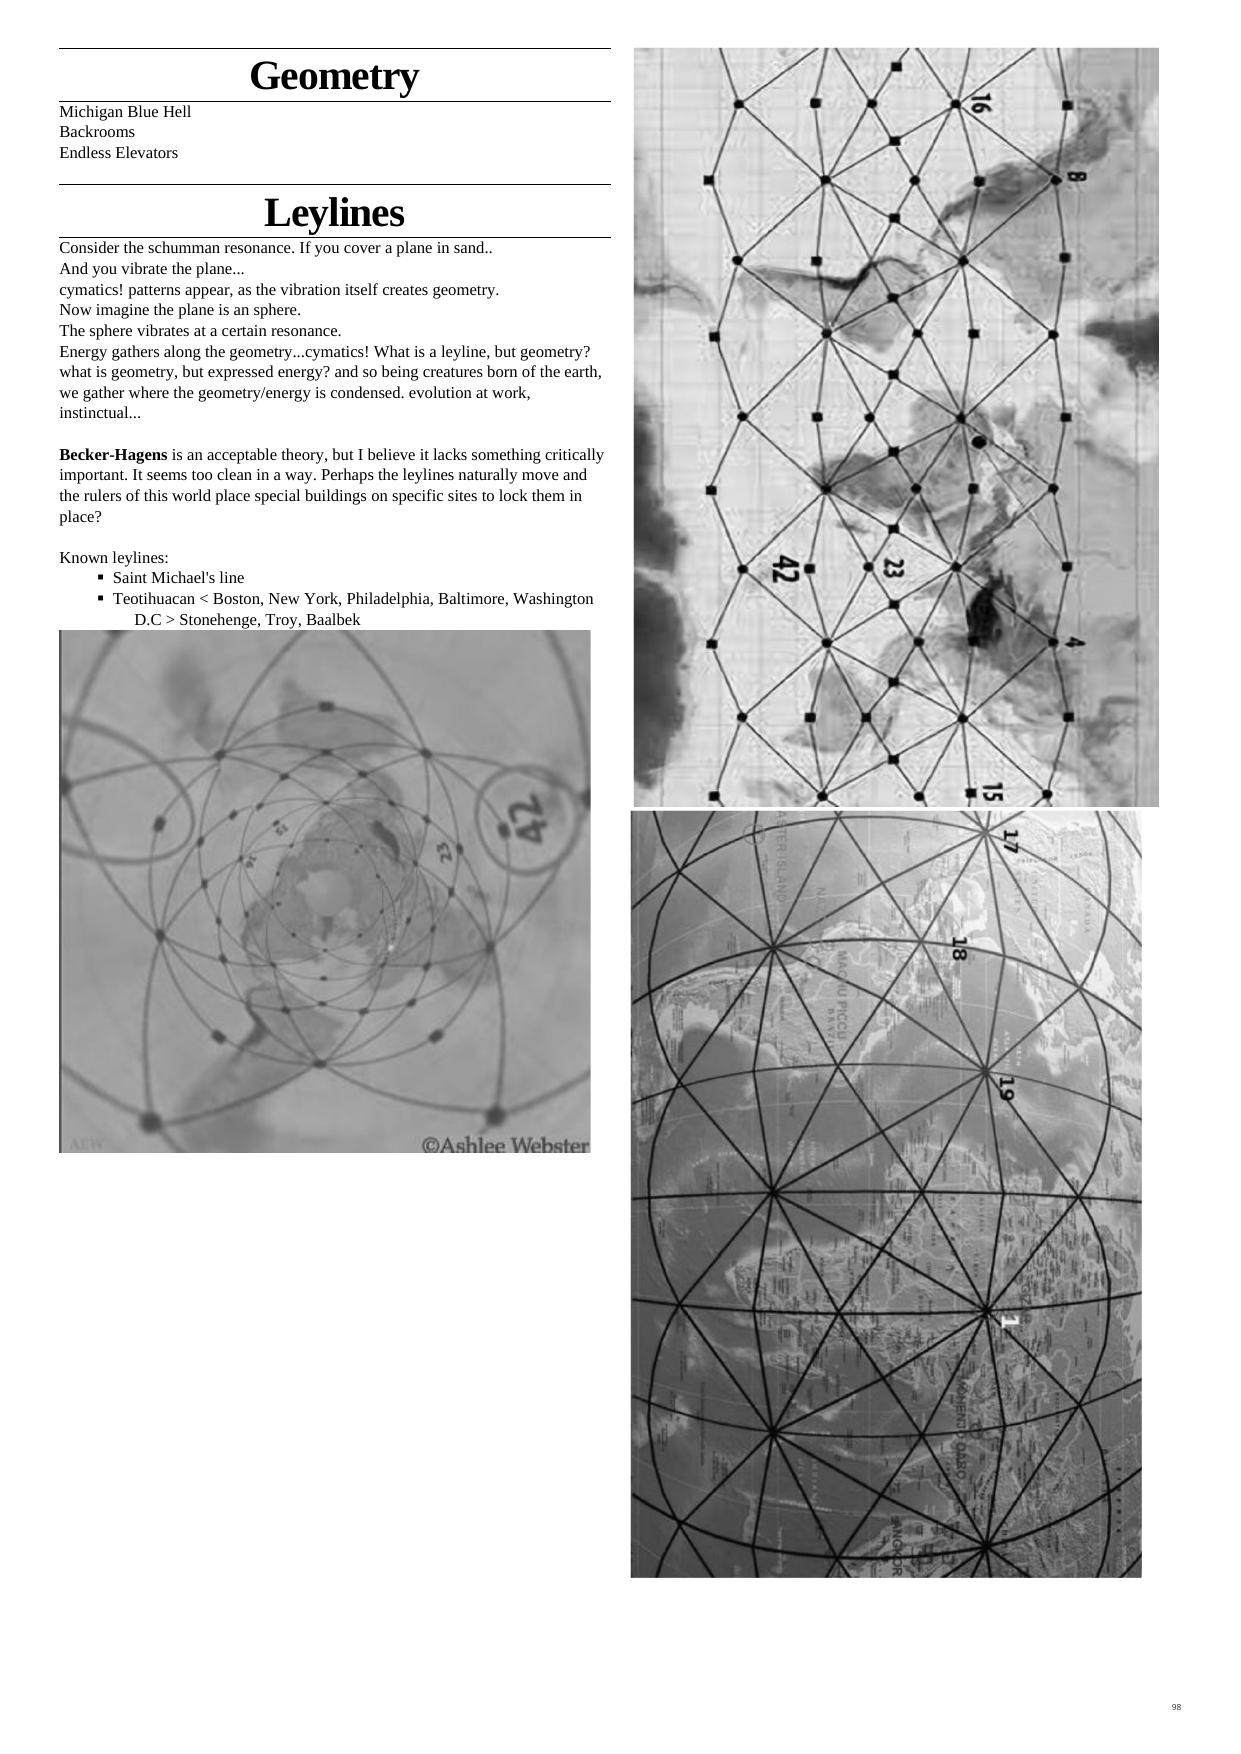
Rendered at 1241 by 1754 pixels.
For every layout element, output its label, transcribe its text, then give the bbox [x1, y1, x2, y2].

text Michigan Blue Hell [59, 102, 611, 121]
text Consider the schumman resonance. If you cover a plane in sand.. [59, 238, 611, 257]
picture [59, 630, 591, 1153]
list Teotihuacan < Boston, New York, Philadelphia, Baltimore, Washington D.C > Stonehenge, Troy, Baalbek [97, 589, 611, 629]
text And you vibrate the plane... [59, 259, 611, 278]
list Saint Michael's line [97, 568, 611, 587]
text Backrooms [59, 122, 611, 141]
text Becker-Hagens is an acceptable theory, but I believe it lacks something critically important. It seems too clean in a way. Perhaps the leylines naturally move and the rulers of this world place special buildings on specific sites to lock them in place? [59, 444, 611, 526]
subtitle Leylines [59, 185, 611, 237]
picture [631, 811, 1141, 1577]
text The sphere vibrates at a certain resonance. [59, 321, 611, 340]
text cymatics! patterns appear, as the vibration itself creates geometry. [59, 279, 611, 299]
subtitle Geometry [59, 49, 611, 101]
text Endless Elevators [59, 143, 611, 162]
picture [634, 48, 1159, 806]
text Energy gathers along the geometry...cymatics! What is a leyline, but geometry? what is geometry, but expressed energy? and so being creatures born of the earth, we gather where the geometry/energy is condensed. evolution at work, instinctual... [59, 341, 611, 422]
text Now imagine the plane is an sphere. [59, 300, 611, 319]
text Known leylines: [59, 548, 611, 567]
